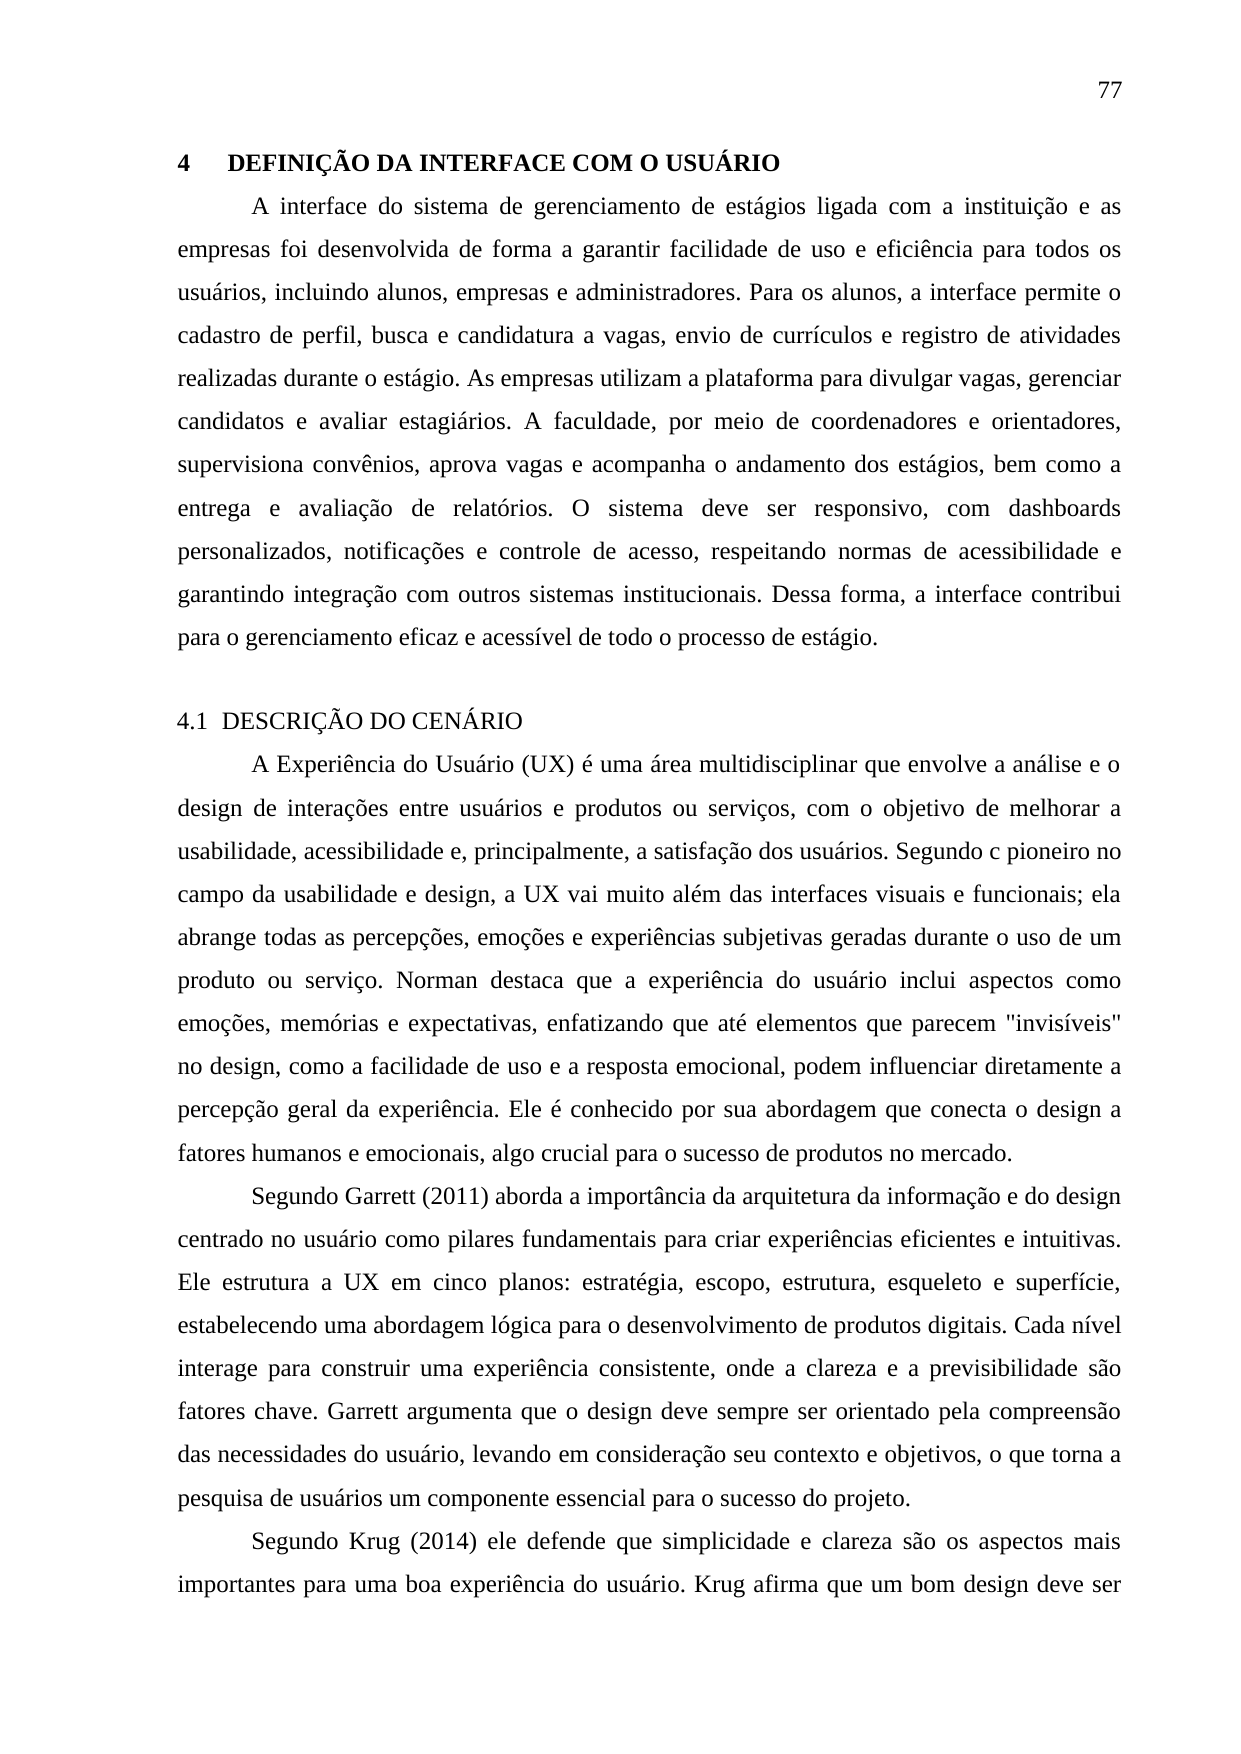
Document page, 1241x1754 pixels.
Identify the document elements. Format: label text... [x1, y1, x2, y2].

subtitle DEFINIÇÃO DA INTERFACE COM O USUÁRIO [177, 148, 1122, 176]
text Segundo Garrett (2011) aborda a importância da arquitetura da informação e do design centrado no usuário como pilares fundamentais para criar experiências eficientes e intuitivas. Ele estrutura a UX em cinco planos: estratégia, escopo, estrutura, esqueleto e superfície, estabelecendo uma abordagem lógica para o desenvolvimento de produtos digitais. Cada nível interage para construir uma experiência consistente, onde a clareza e a previsibilidade são fatores chave. Garrett argumenta que o design deve sempre ser orientado pela compreensão das necessidades do usuário, levando em consideração seu contexto e objetivos, o que torna a pesquisa de usuários um componente essencial para o sucesso do projeto. [177, 1181, 1122, 1511]
text A interface do sistema de gerenciamento de estágios ligada com a instituição e as empresas foi desenvolvida de forma a garantir facilidade de uso e eficiência para todos os usuários, incluindo alunos, empresas e administradores. Para os alunos, a interface permite o cadastro de perfil, busca e candidatura a vagas, envio de currículos e registro de atividades realizadas durante o estágio. As empresas utilizam a plataforma para divulgar vagas, gerenciar candidatos e avaliar estagiários. A faculdade, por meio de coordenadores e orientadores, supervisiona convênios, aprova vagas e acompanha o andamento dos estágios, bem como a entrega e avaliação de relatórios. O sistema deve ser responsivo, com dashboards personalizados, notificações e controle de acesso, respeitando normas de acessibilidade e garantindo integração com outros sistemas institucionais. Dessa forma, a interface contribui para o gerenciamento eficaz e acessível de todo o processo de estágio. [177, 191, 1122, 651]
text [177, 1526, 1122, 1598]
text A Experiência do Usuário (UX) é uma área multidisciplinar que envolve a análise e o design de interações entre usuários e produtos ou serviços, com o objetivo de melhorar a usabilidade, acessibilidade e, principalmente, a satisfação dos usuários. Segundo c pioneiro no campo da usabilidade e design, a UX vai muito além das interfaces visuais e funcionais; ela abrange todas as percepções, emoções e experiências subjetivas geradas durante o uso de um produto ou serviço. Norman destaca que a experiência do usuário inclui aspectos como emoções, memórias e expectativas, enfatizando que até elementos que parecem "invisíveis" no design, como a facilidade de uso e a resposta emocional, podem influenciar diretamente a percepção geral da experiência. Ele é conhecido por sua abordagem que conecta o design a fatores humanos e emocionais, algo crucial para o sucesso de produtos no mercado. [177, 749, 1122, 1166]
subtitle DESCRIÇÃO DO CENÁRIO [177, 706, 1122, 735]
